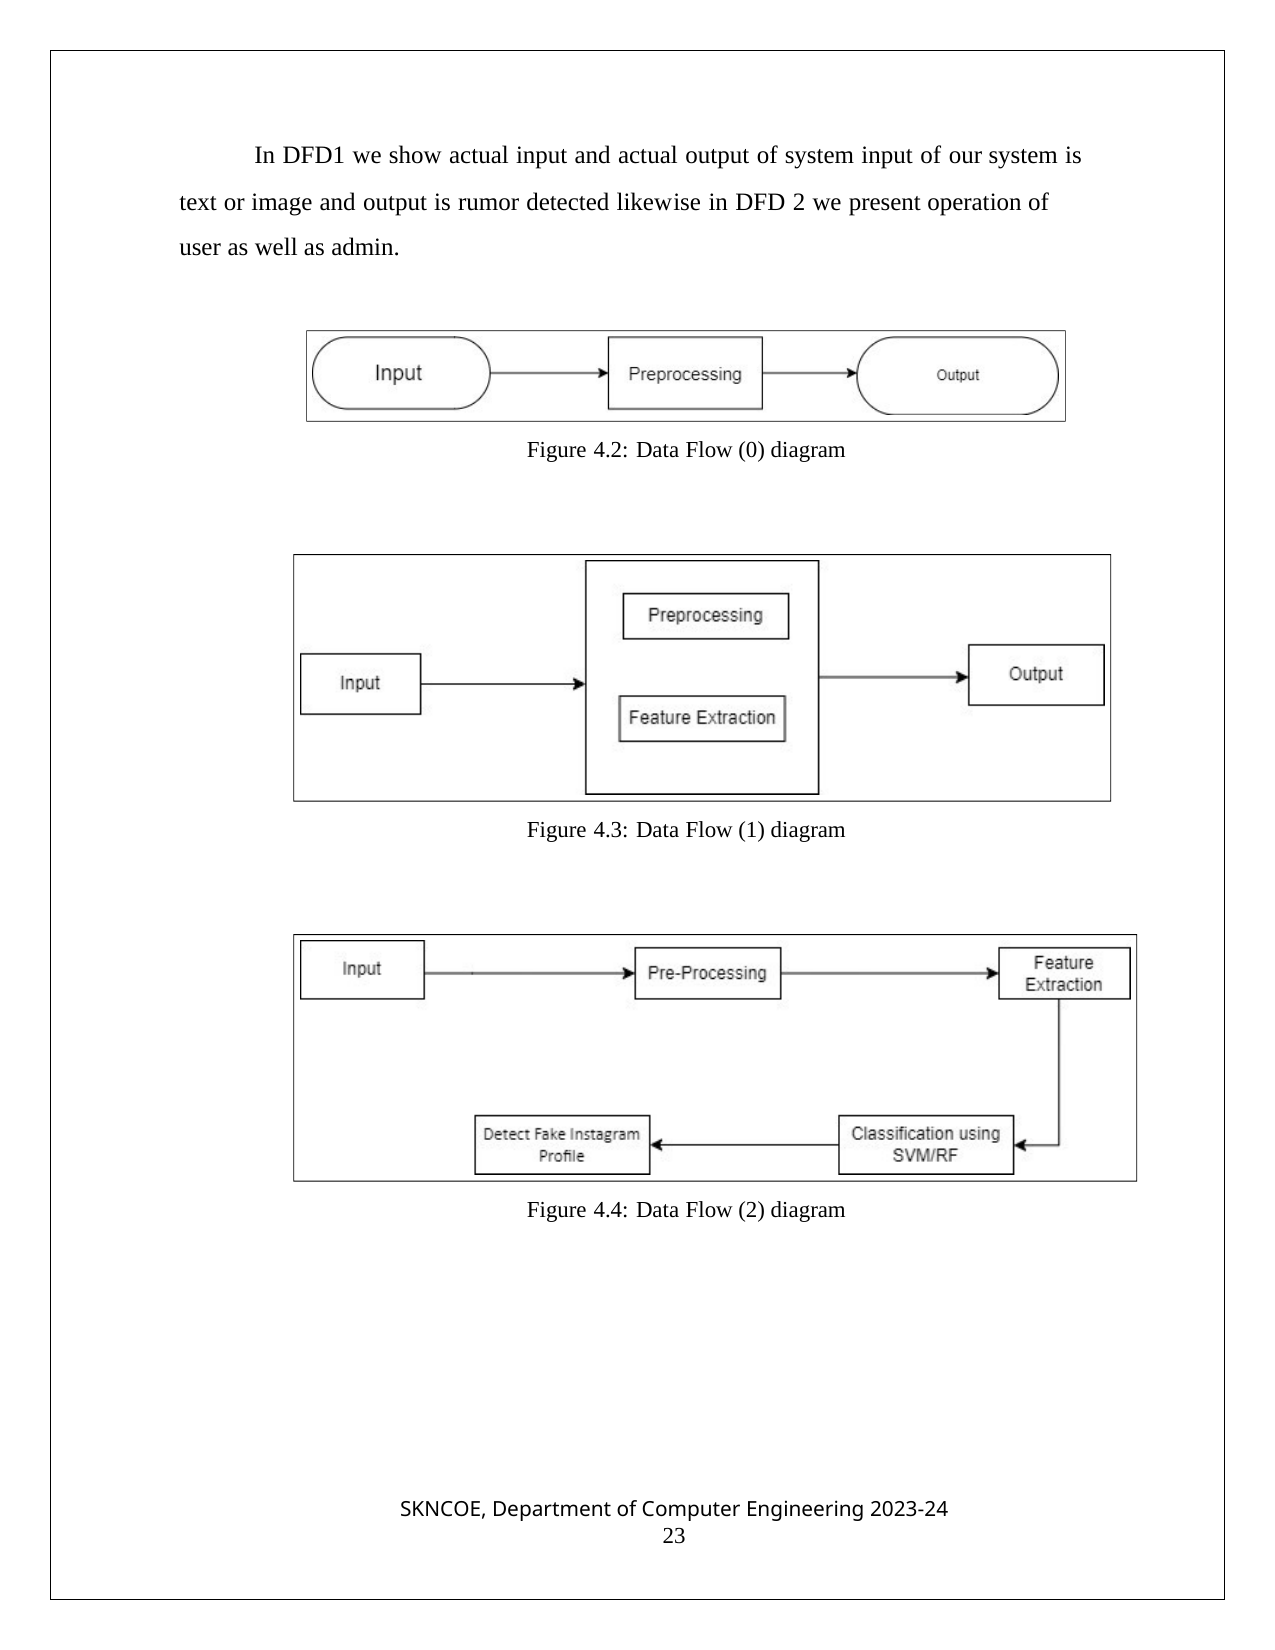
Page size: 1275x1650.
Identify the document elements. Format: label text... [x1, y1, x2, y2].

text Figure 4.4: Data Flow (2) diagram [314, 1182, 1058, 1222]
text In DFD1 we show actual input and actual output of system input of our system is text or image and output is rumor detected likewise in DFD 2 we present operation of user as well as admin. [179, 141, 1086, 261]
picture [300, 560, 1105, 795]
text Figure 4.2: Data Flow (0) diagram [314, 422, 1058, 462]
text Figure 4.3: Data Flow (1) diagram [314, 802, 1058, 842]
picture [300, 940, 1131, 1175]
picture [312, 336, 1059, 415]
